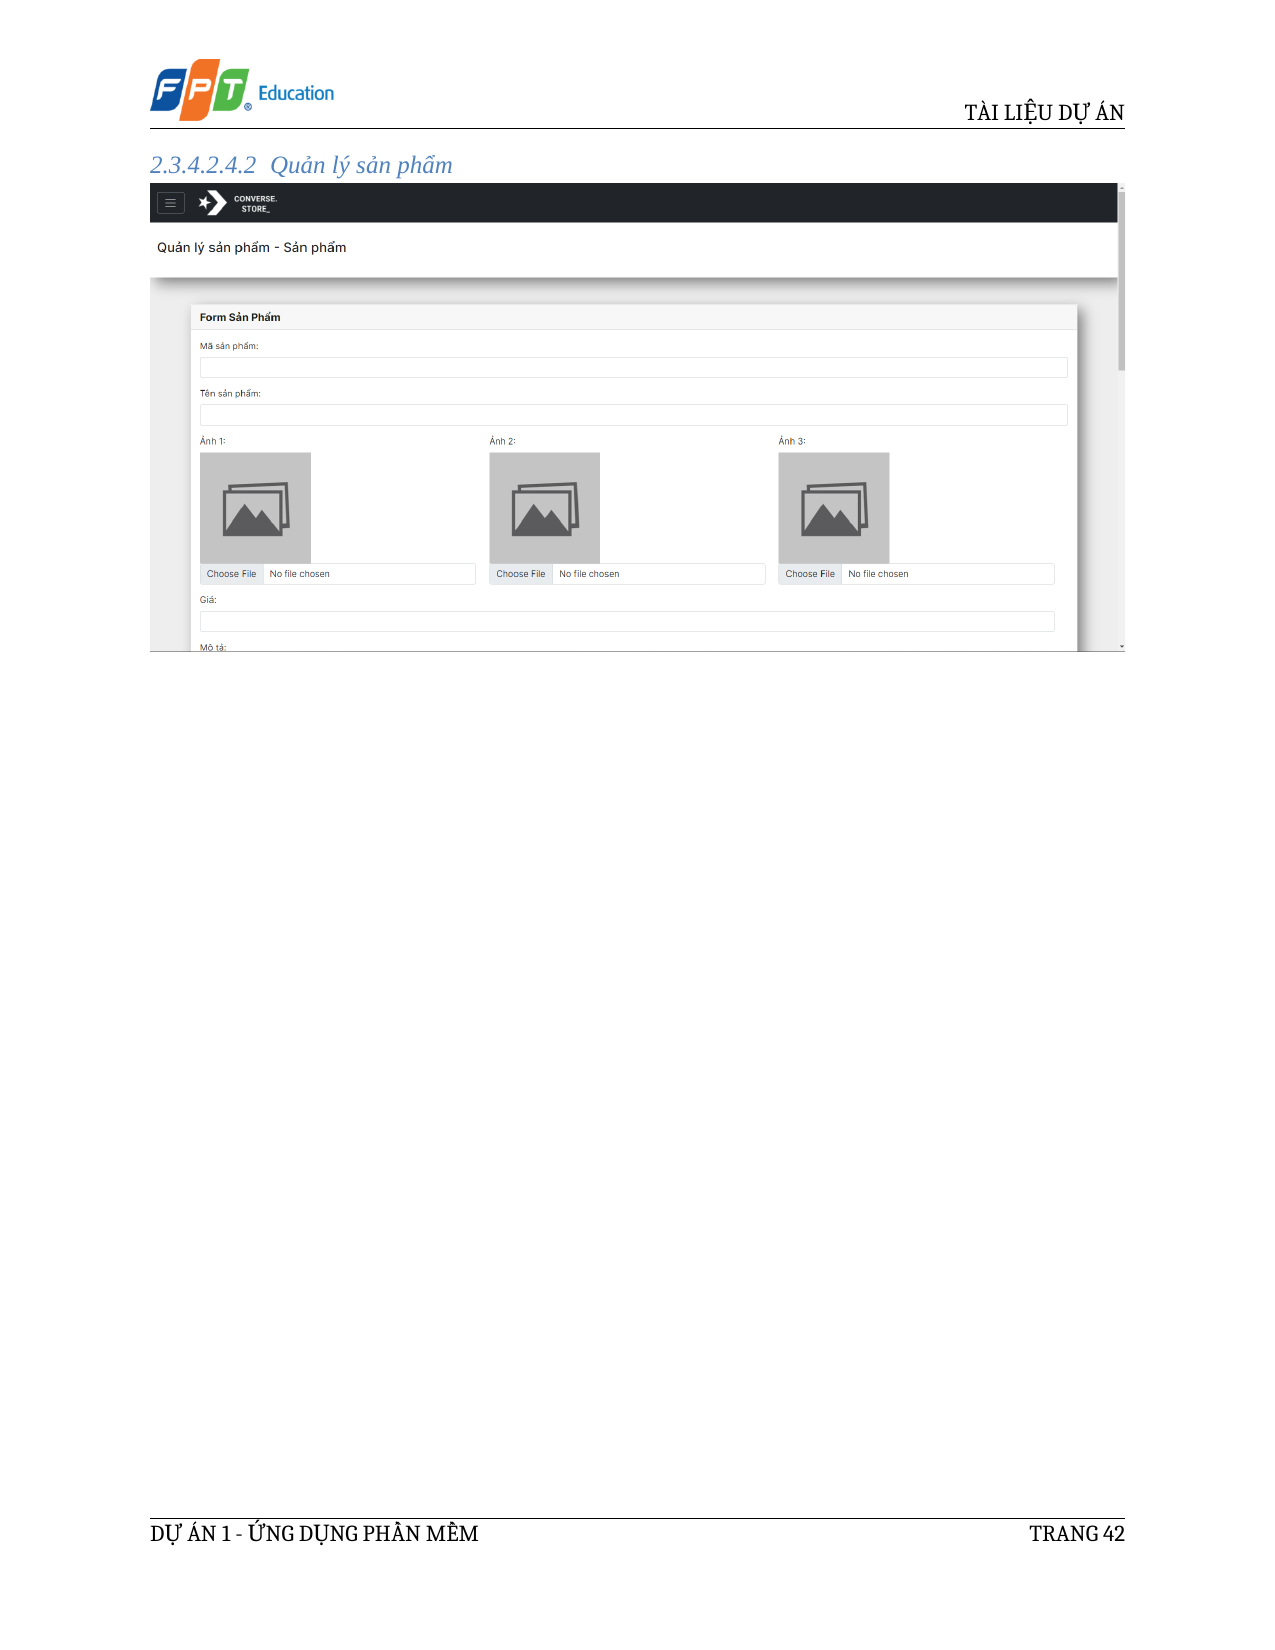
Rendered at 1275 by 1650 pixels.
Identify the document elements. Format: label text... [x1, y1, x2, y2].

picture [150, 59, 336, 121]
subtitle Quản lý sản phẩm [150, 150, 1125, 179]
picture [150, 183, 1125, 652]
